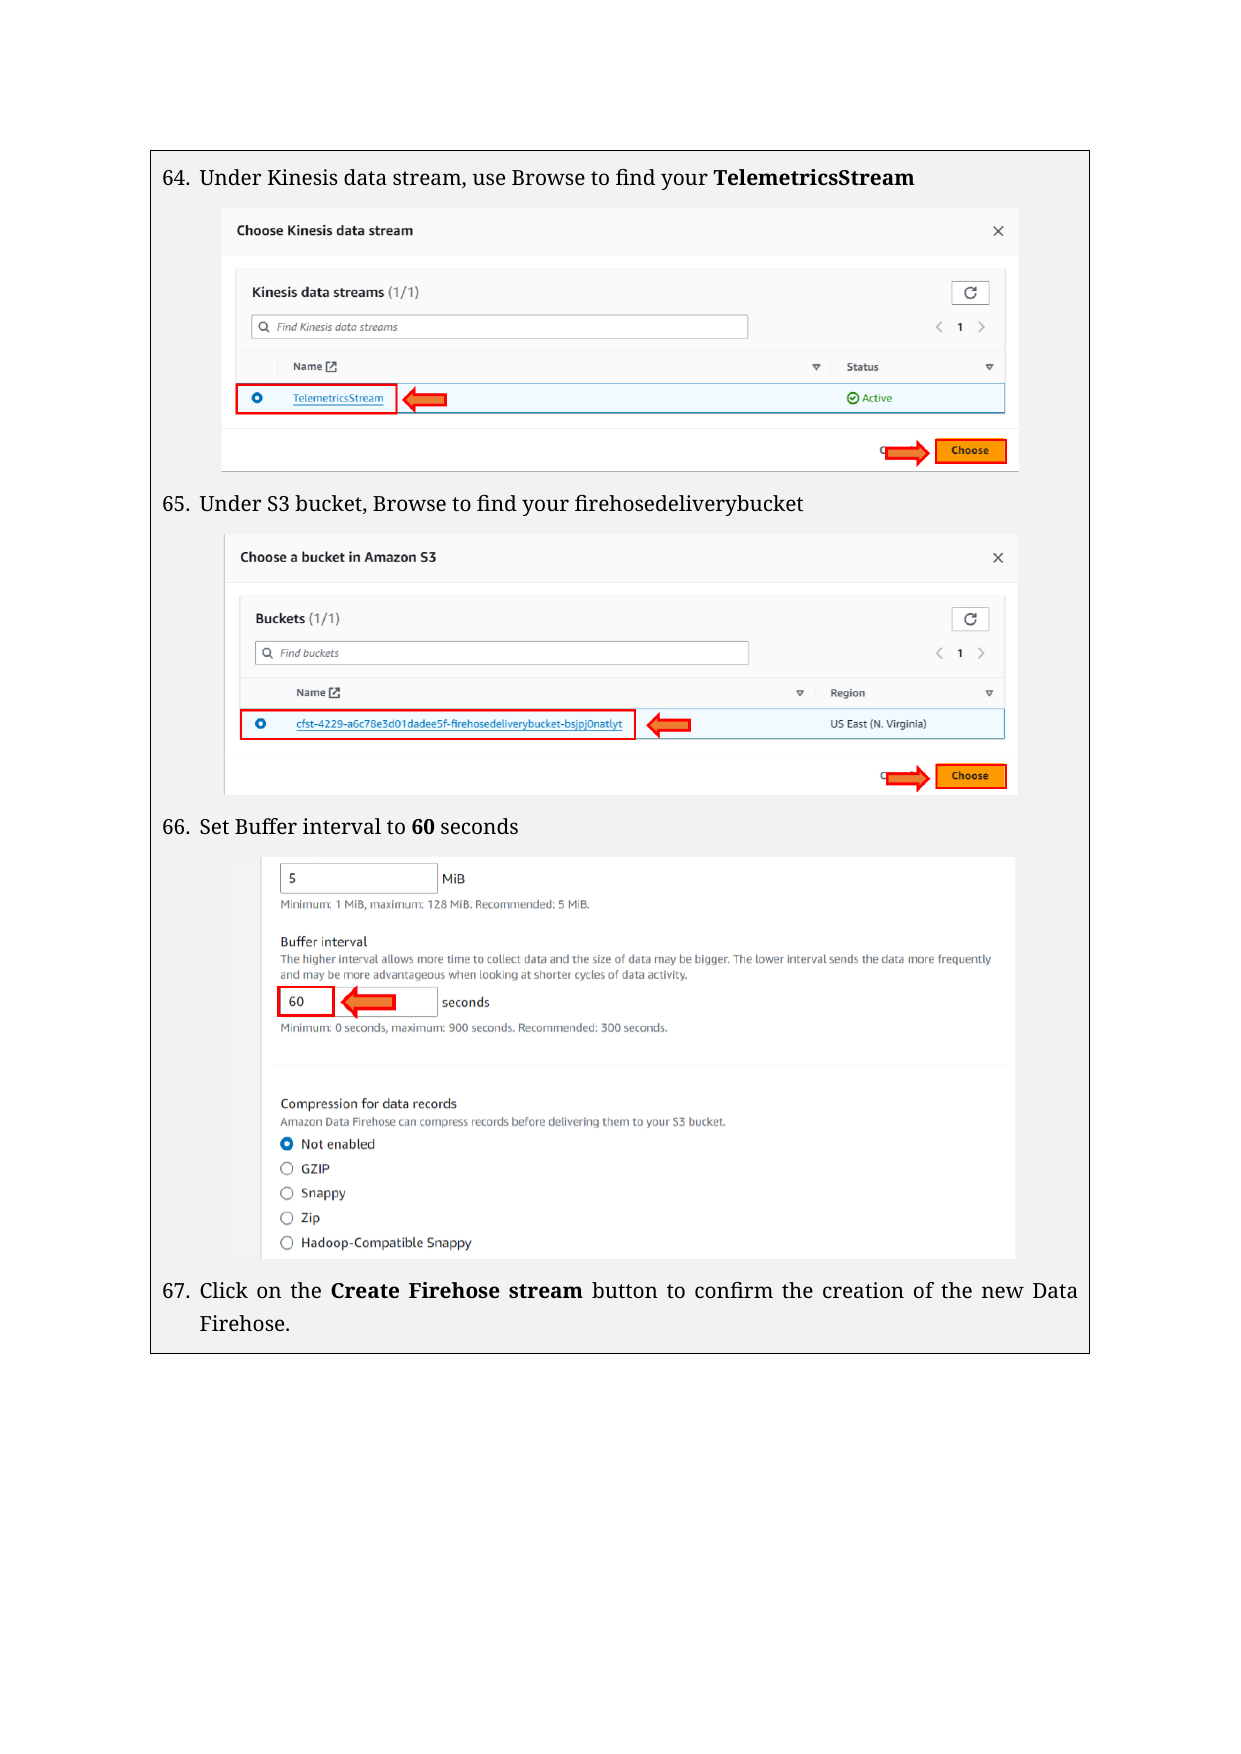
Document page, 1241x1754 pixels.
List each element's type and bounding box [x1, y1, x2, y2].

picture [221, 208, 1019, 472]
picture [224, 857, 1016, 1259]
picture [223, 534, 1018, 795]
table_header [151, 151, 1089, 1353]
